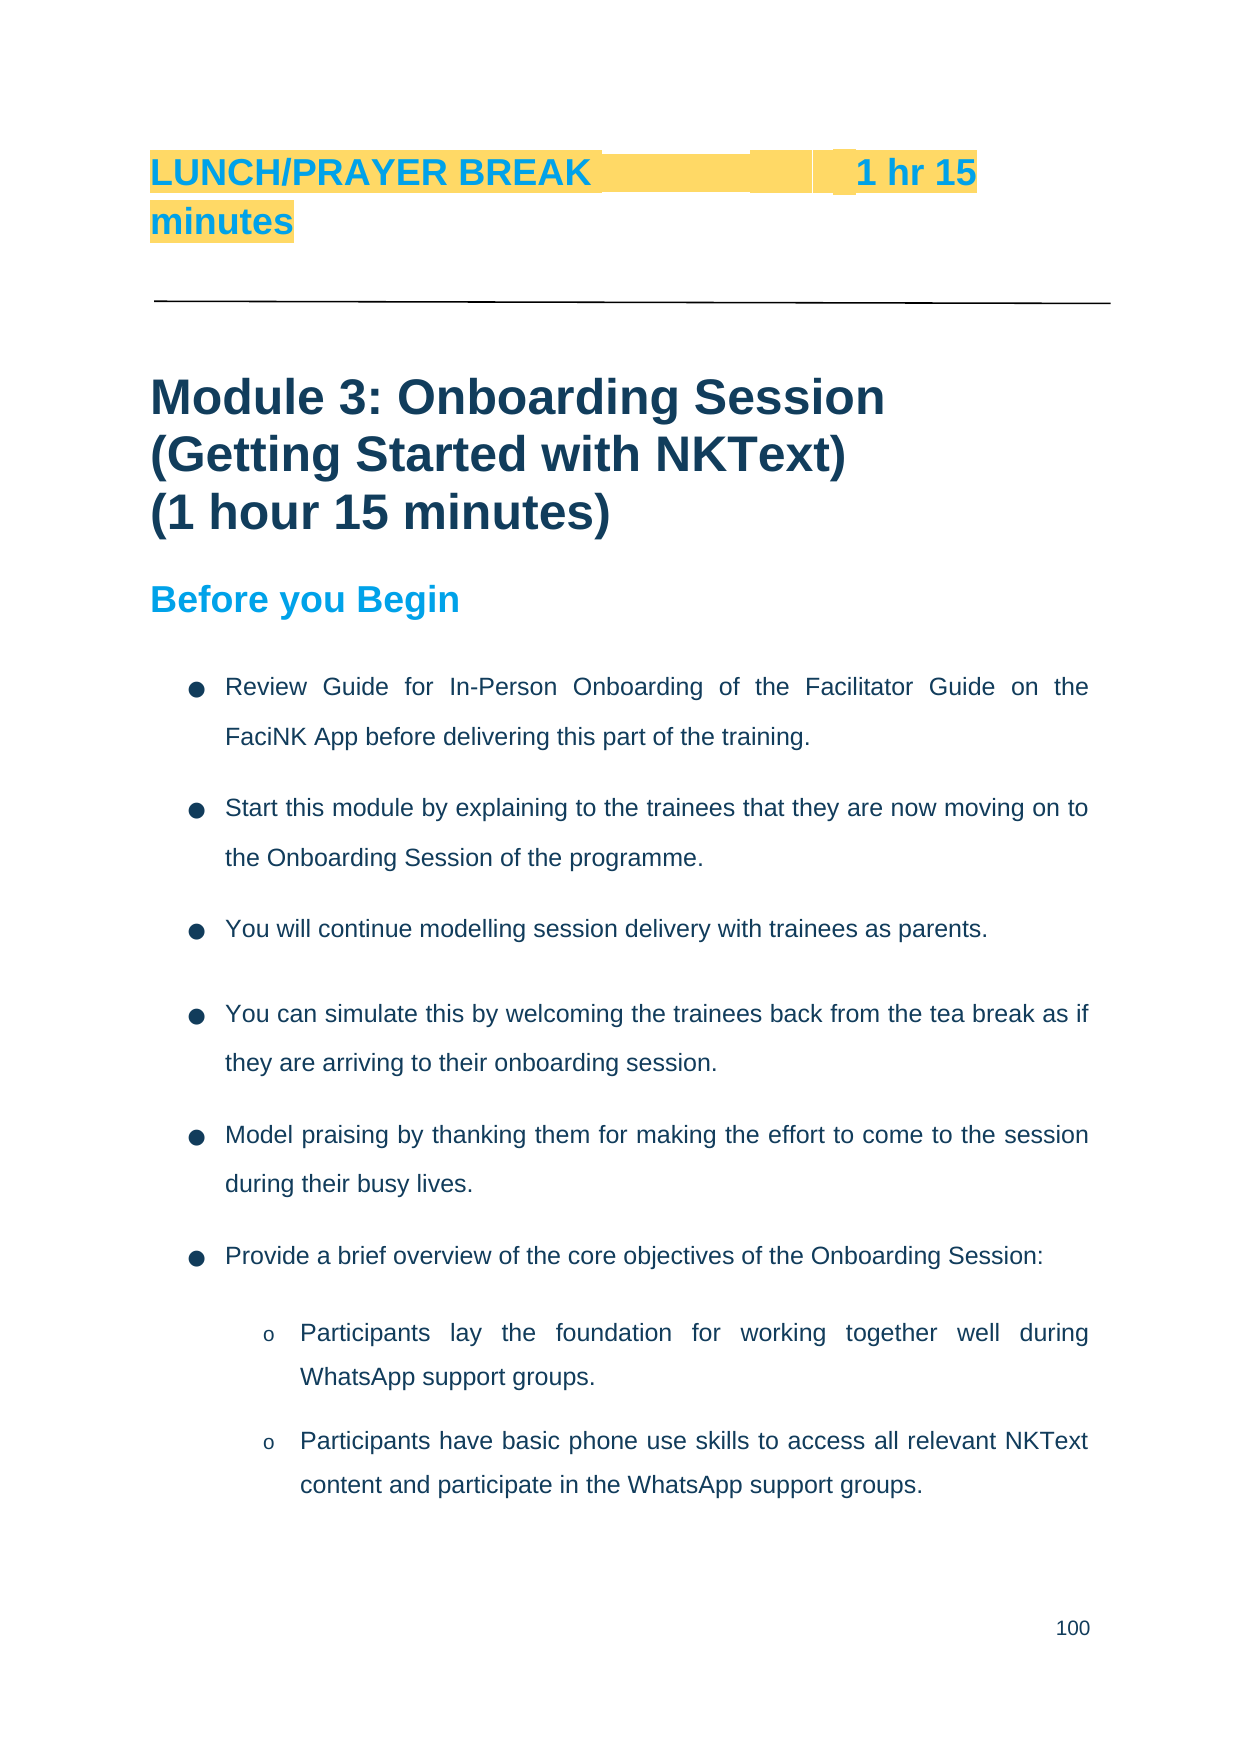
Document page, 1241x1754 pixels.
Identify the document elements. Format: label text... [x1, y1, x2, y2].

subtitle Before you Begin [150, 577, 1090, 620]
list Participants lay the foundation for working together well during WhatsApp support groups. [262, 1318, 1090, 1391]
list You can simulate this by welcoming the trainees back from the tea break as if they are arriving to their onboarding session. [187, 991, 1090, 1077]
list Start this module by explaining to the trainees that they are now moving on to the Onboarding Session of the programme. [187, 785, 1090, 871]
list You will continue modelling session delivery with trainees as parents. [187, 906, 1090, 949]
list Model praising by thanking them for making the effort to come to the session during their busy lives. [187, 1112, 1090, 1198]
list Provide a brief overview of the core objectives of the Onboarding Session: [187, 1233, 1090, 1276]
list Participants have basic phone use skills to access all relevant NKText content and participate in the WhatsApp support groups. [262, 1426, 1090, 1499]
list Review Guide for In-Person Onboarding of the Facilitator Guide on the FaciNK App before delivering this part of the training. [187, 664, 1090, 750]
subtitle LUNCH/PRAYER BREAK 1 hr 15 minutes [150, 150, 1090, 243]
subtitle Module 3: Onboarding Session (Getting Started with NKText) (1 hour 15 minutes) [150, 367, 1090, 540]
